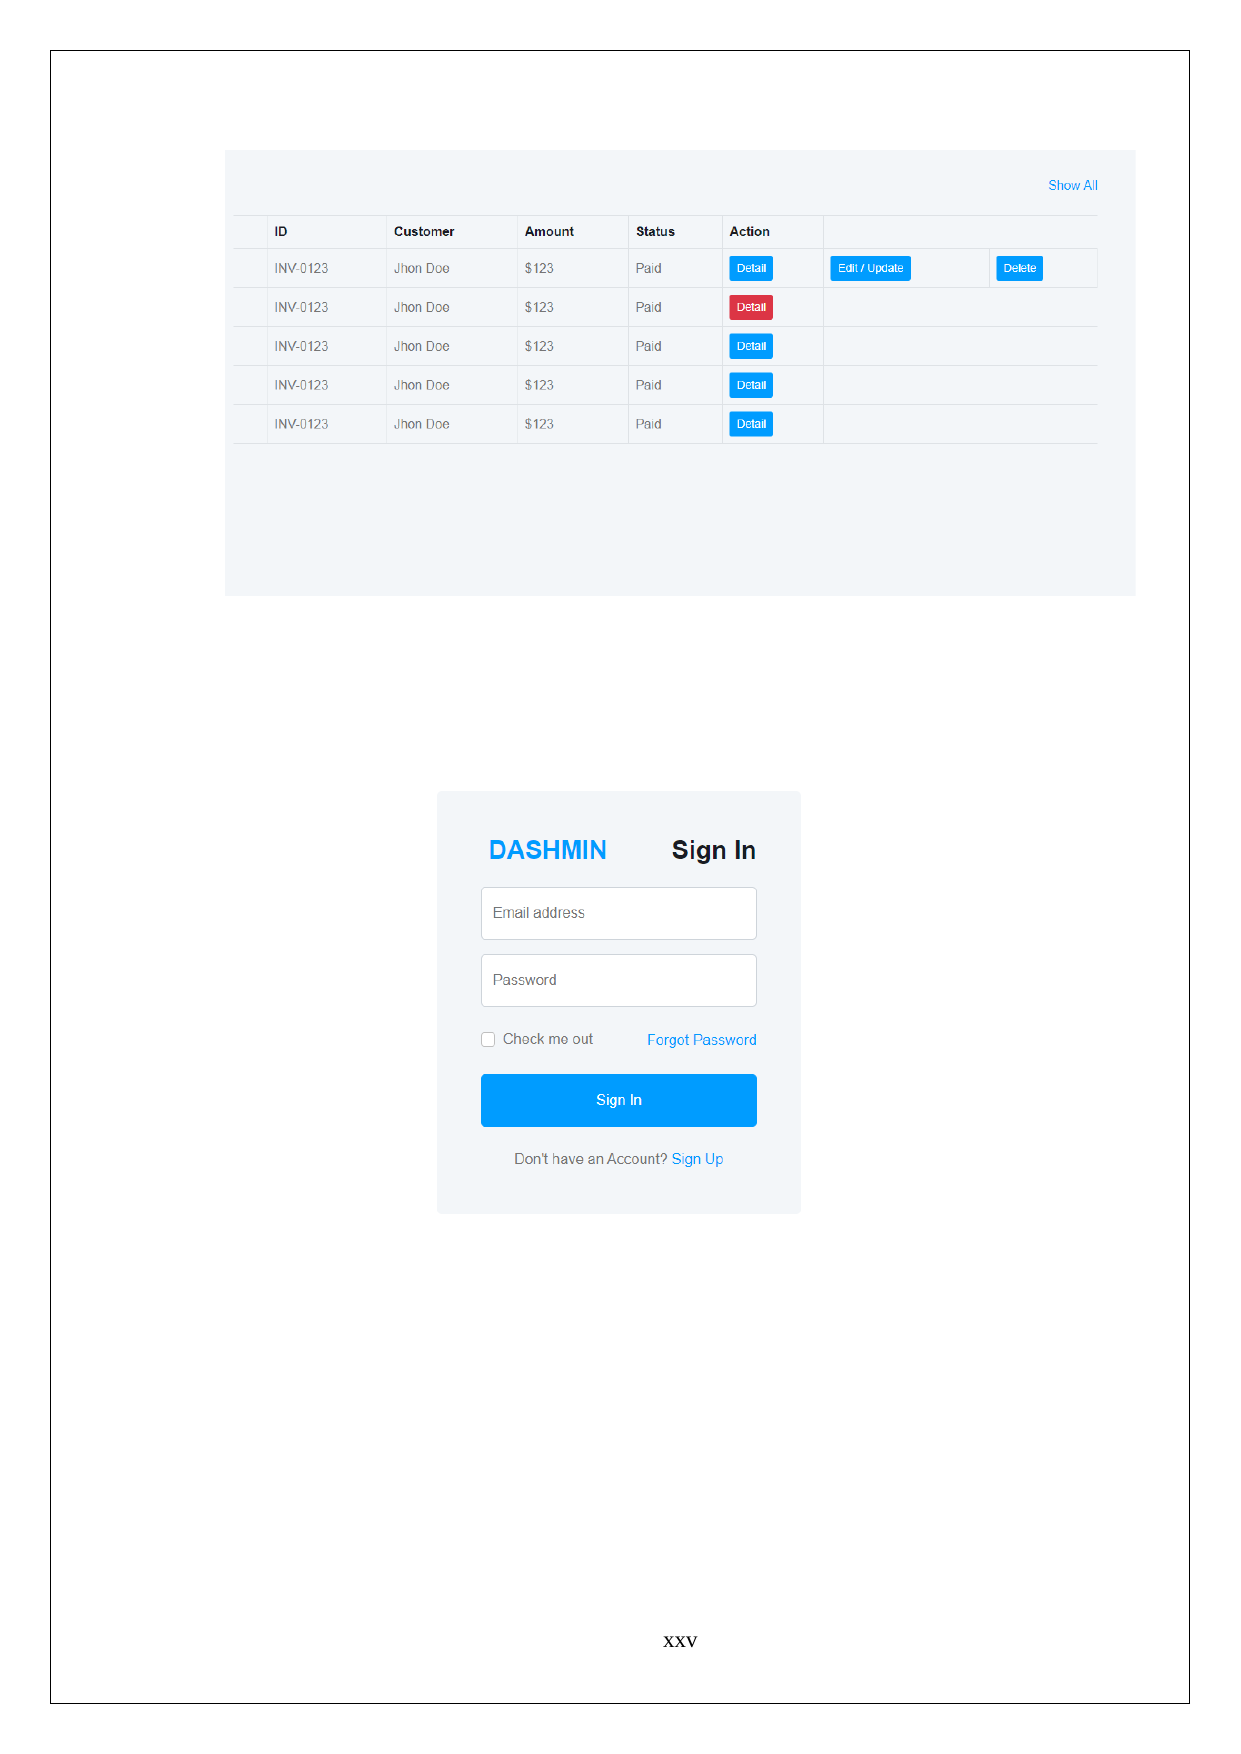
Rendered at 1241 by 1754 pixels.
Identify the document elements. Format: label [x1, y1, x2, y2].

picture [225, 150, 1136, 596]
picture [225, 739, 1080, 1252]
